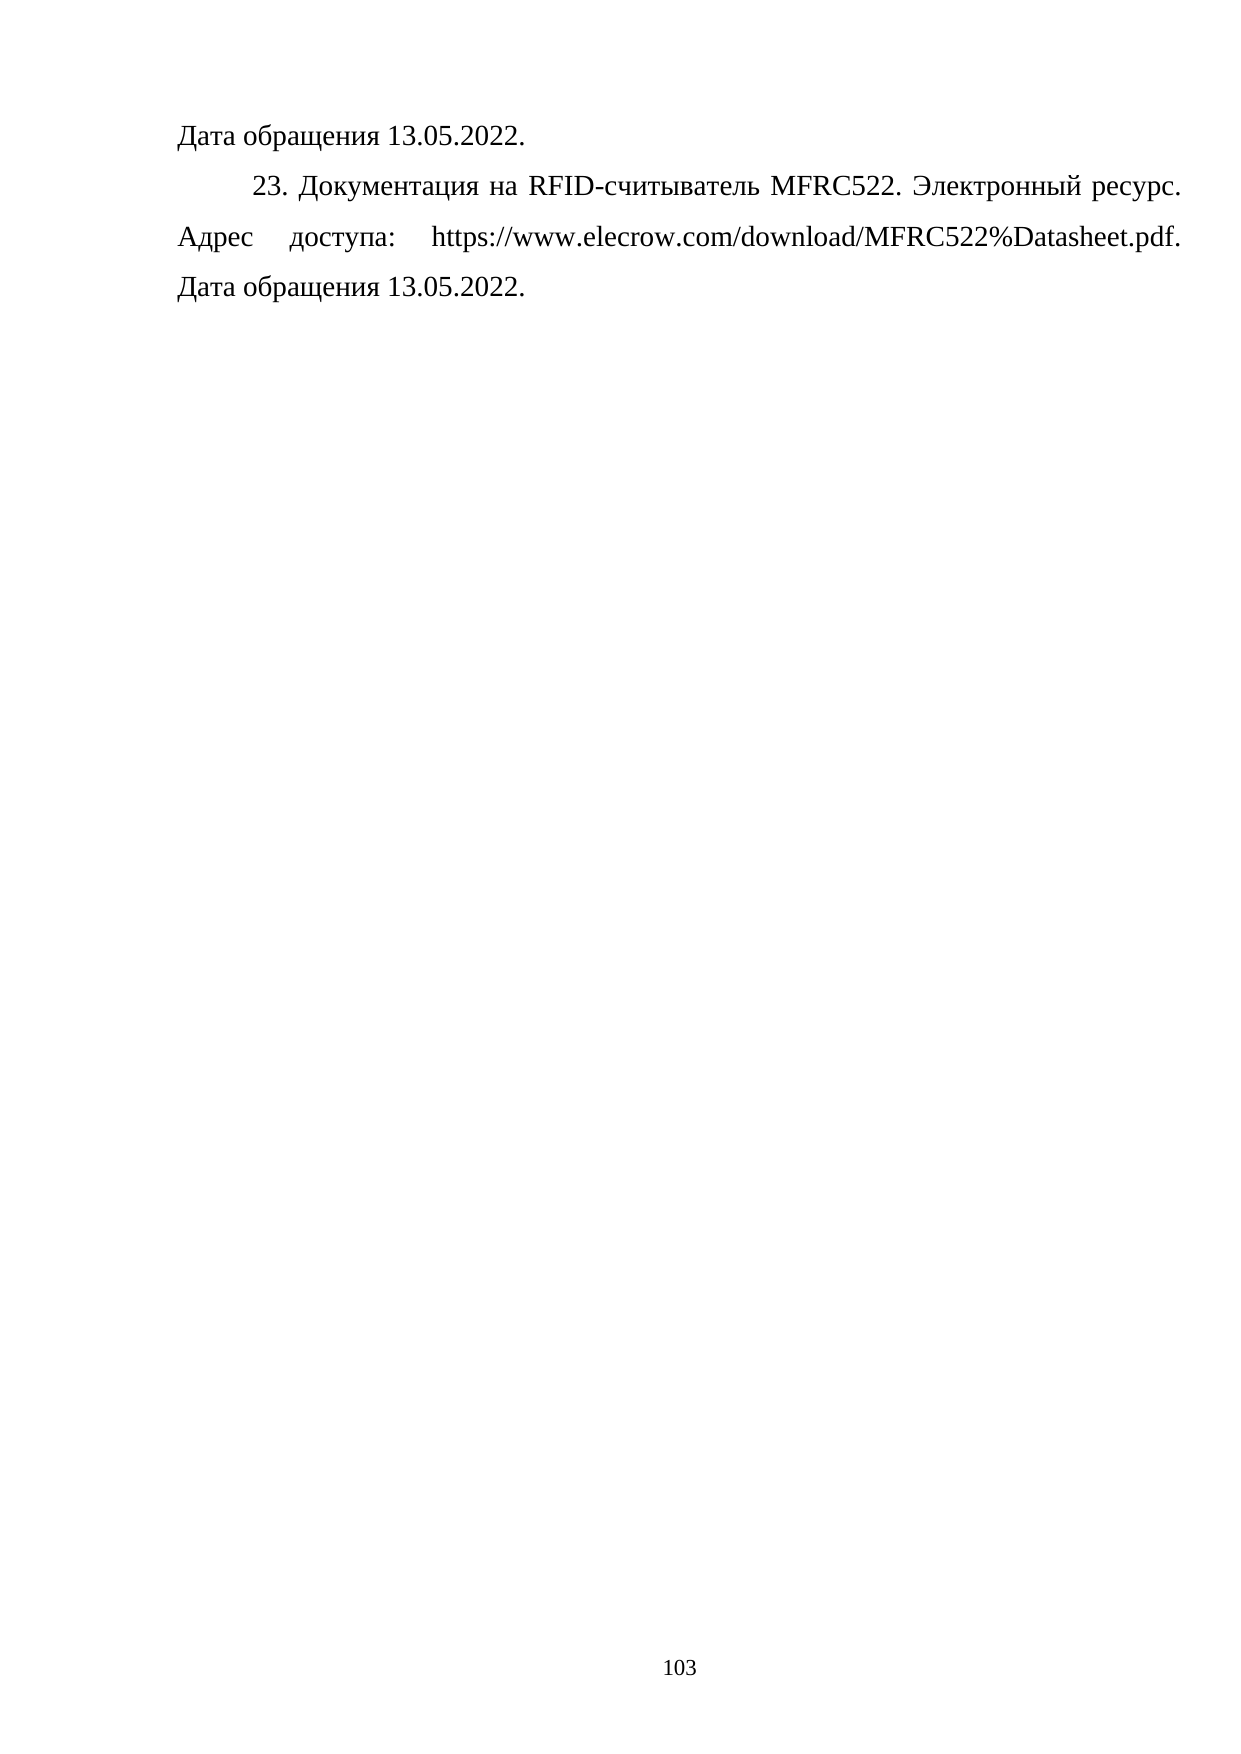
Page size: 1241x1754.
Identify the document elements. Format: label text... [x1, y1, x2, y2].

text 23. Документация на RFID-считыватель MFRC522. Электронный ресурс. Адрес доступа: https://www.elecrow.com/download/MFRC522%Datasheet.pdf. Дата обращения 13.05.2022. [177, 168, 1182, 302]
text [177, 118, 1182, 152]
